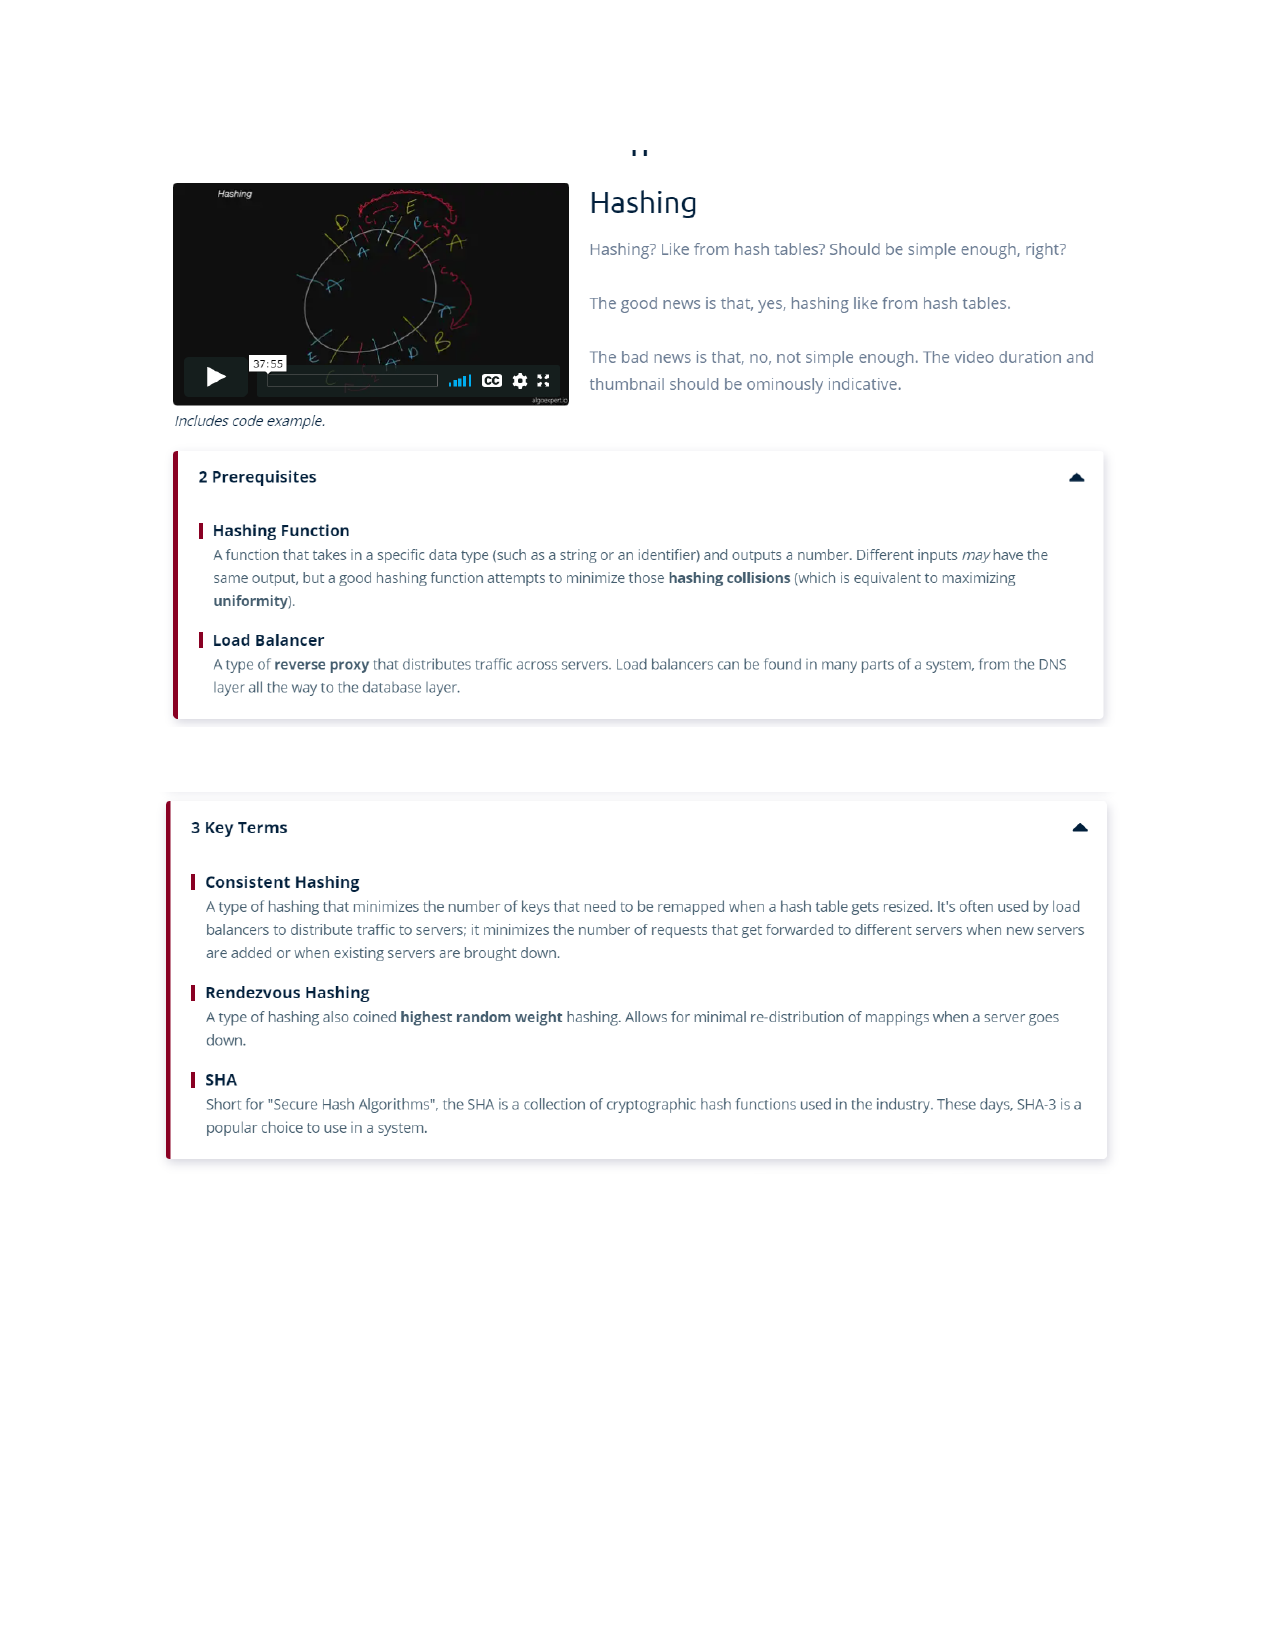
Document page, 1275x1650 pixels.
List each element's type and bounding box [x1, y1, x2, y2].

picture [150, 792, 1125, 1174]
picture [150, 150, 1125, 727]
